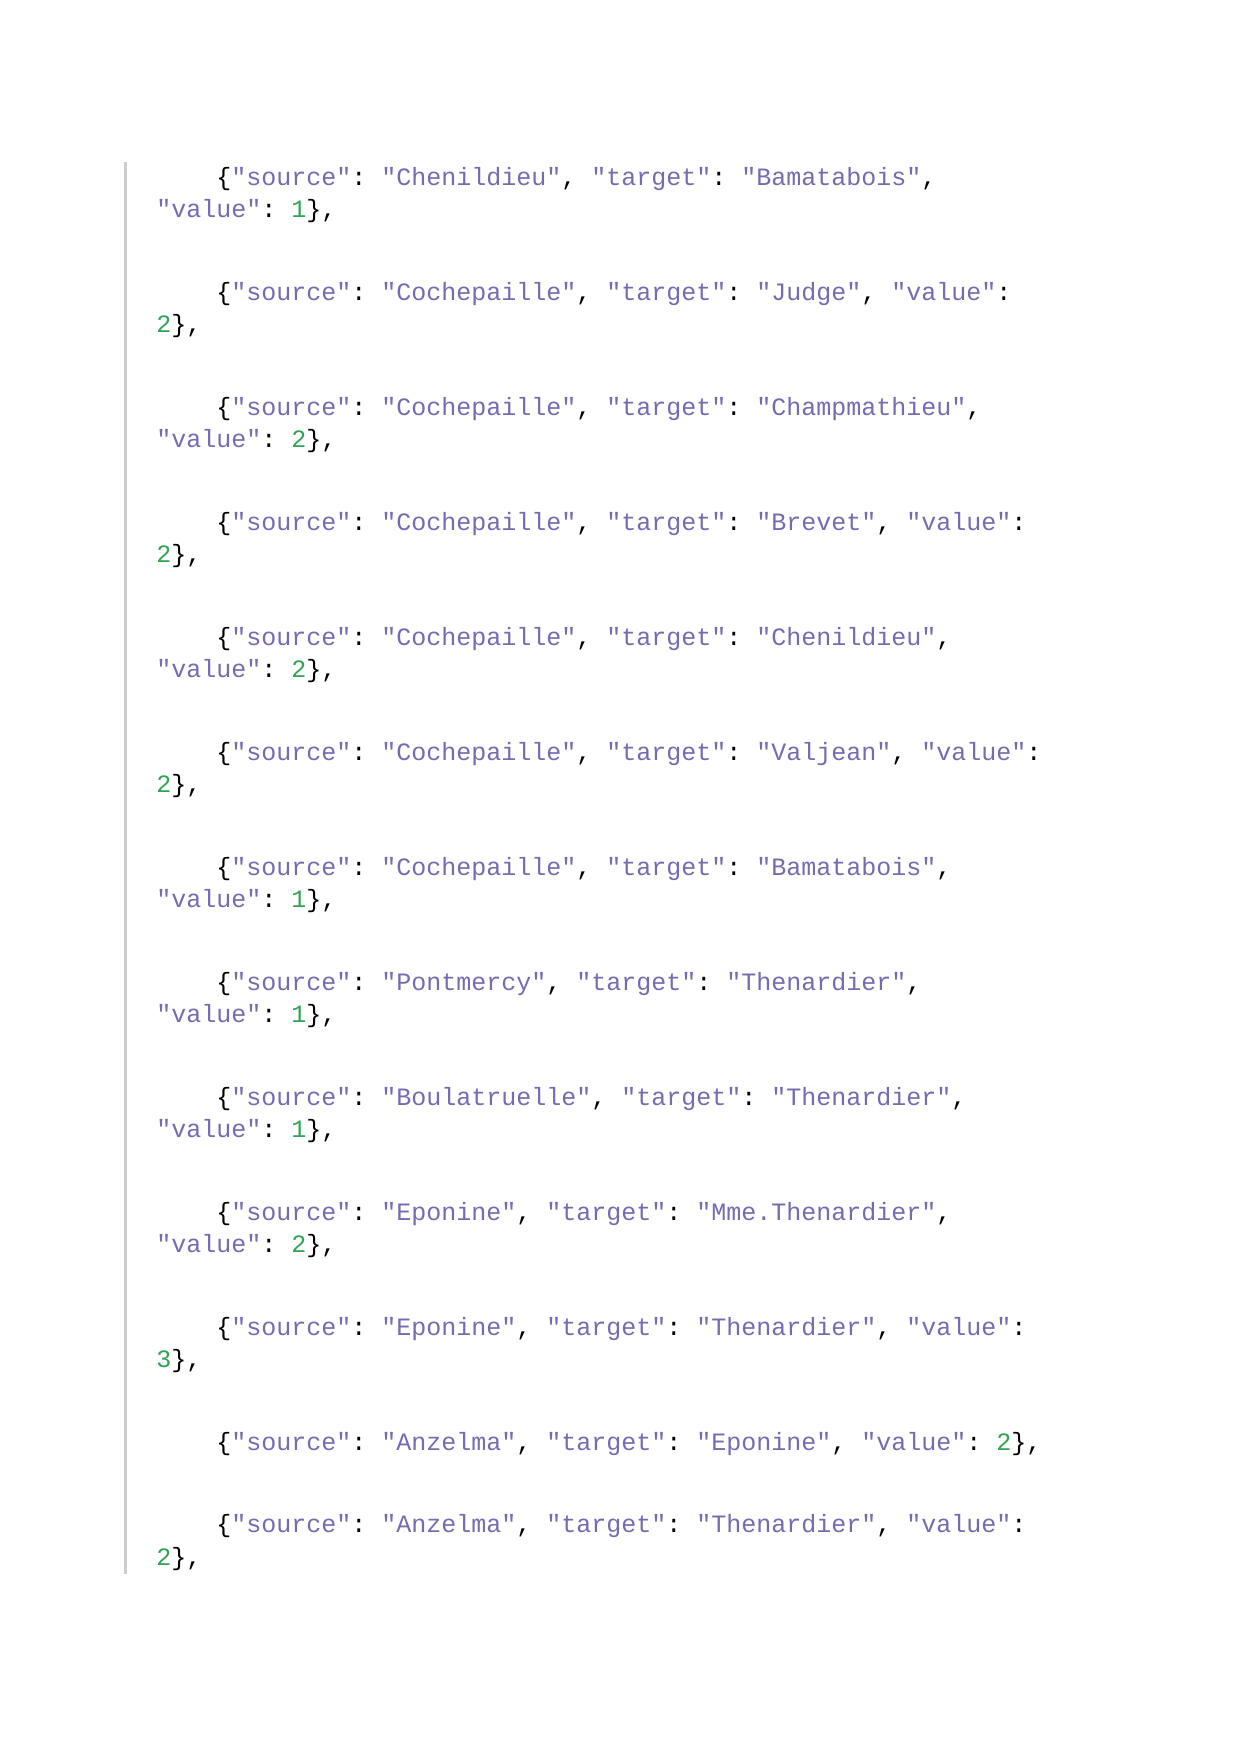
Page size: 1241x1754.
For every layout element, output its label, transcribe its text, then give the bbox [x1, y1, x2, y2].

text {"source": "Anzelma", "target": "Eponine", "value": 2}, [127, 1427, 1053, 1459]
text {"source": "Anzelma", "target": "Thenardier", "value": 2}, [127, 1509, 1053, 1574]
text {"source": "Cochepaille", "target": "Judge", "value": 2}, [127, 277, 1053, 342]
text {"source": "Chenildieu", "target": "Bamatabois", "value": 1}, [127, 162, 1053, 227]
text {"source": "Cochepaille", "target": "Valjean", "value": 2}, [127, 737, 1053, 802]
text {"source": "Eponine", "target": "Mme.Thenardier", "value": 2}, [127, 1197, 1053, 1262]
text {"source": "Boulatruelle", "target": "Thenardier", "value": 1}, [127, 1082, 1053, 1147]
text {"source": "Cochepaille", "target": "Champmathieu", "value": 2}, [127, 392, 1053, 457]
text {"source": "Eponine", "target": "Thenardier", "value": 3}, [127, 1312, 1053, 1377]
text {"source": "Cochepaille", "target": "Bamatabois", "value": 1}, [127, 852, 1053, 917]
text {"source": "Cochepaille", "target": "Chenildieu", "value": 2}, [127, 622, 1053, 687]
text {"source": "Cochepaille", "target": "Brevet", "value": 2}, [127, 507, 1053, 572]
text {"source": "Pontmercy", "target": "Thenardier", "value": 1}, [127, 967, 1053, 1032]
